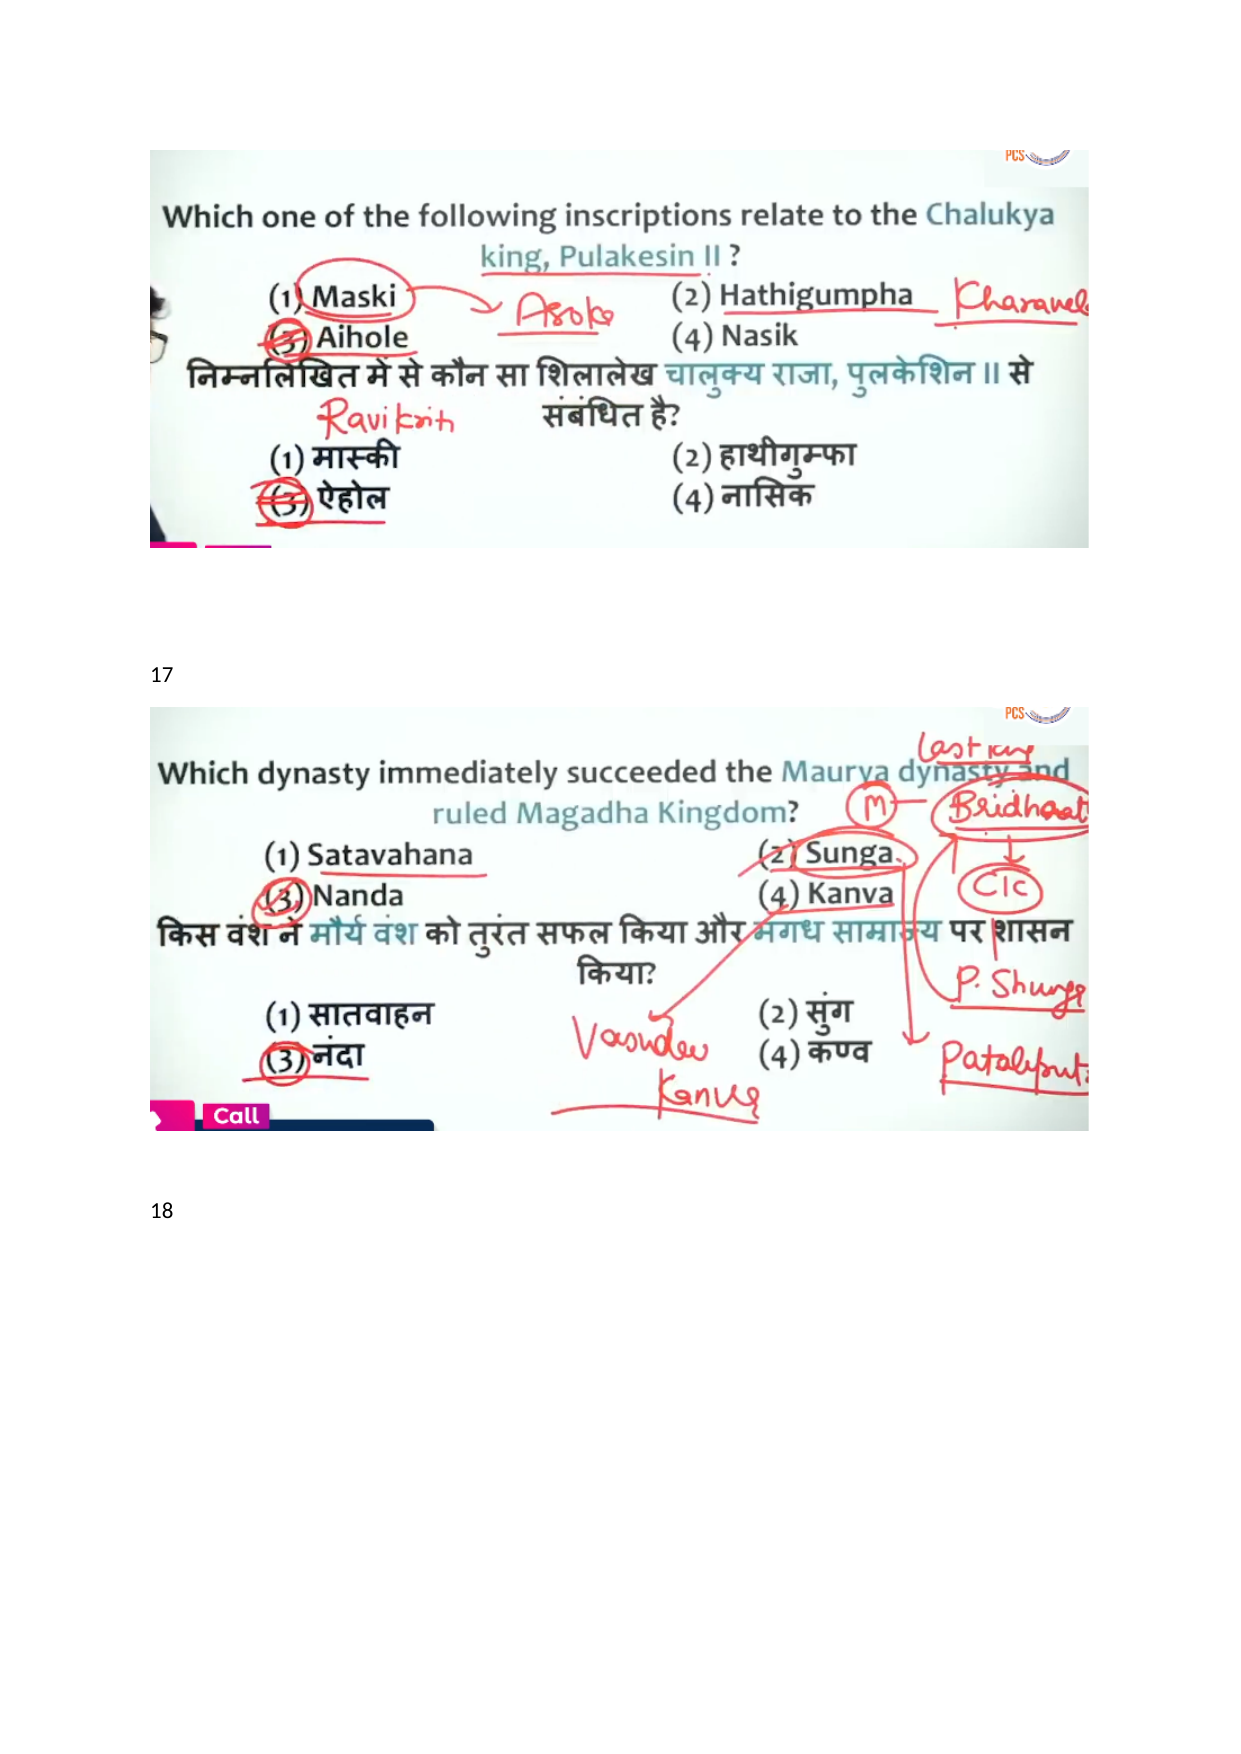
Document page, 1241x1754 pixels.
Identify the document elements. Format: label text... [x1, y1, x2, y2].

picture [150, 707, 1091, 1131]
picture [150, 150, 1091, 548]
text 18 [150, 1196, 1090, 1224]
text 17 [150, 660, 1090, 688]
